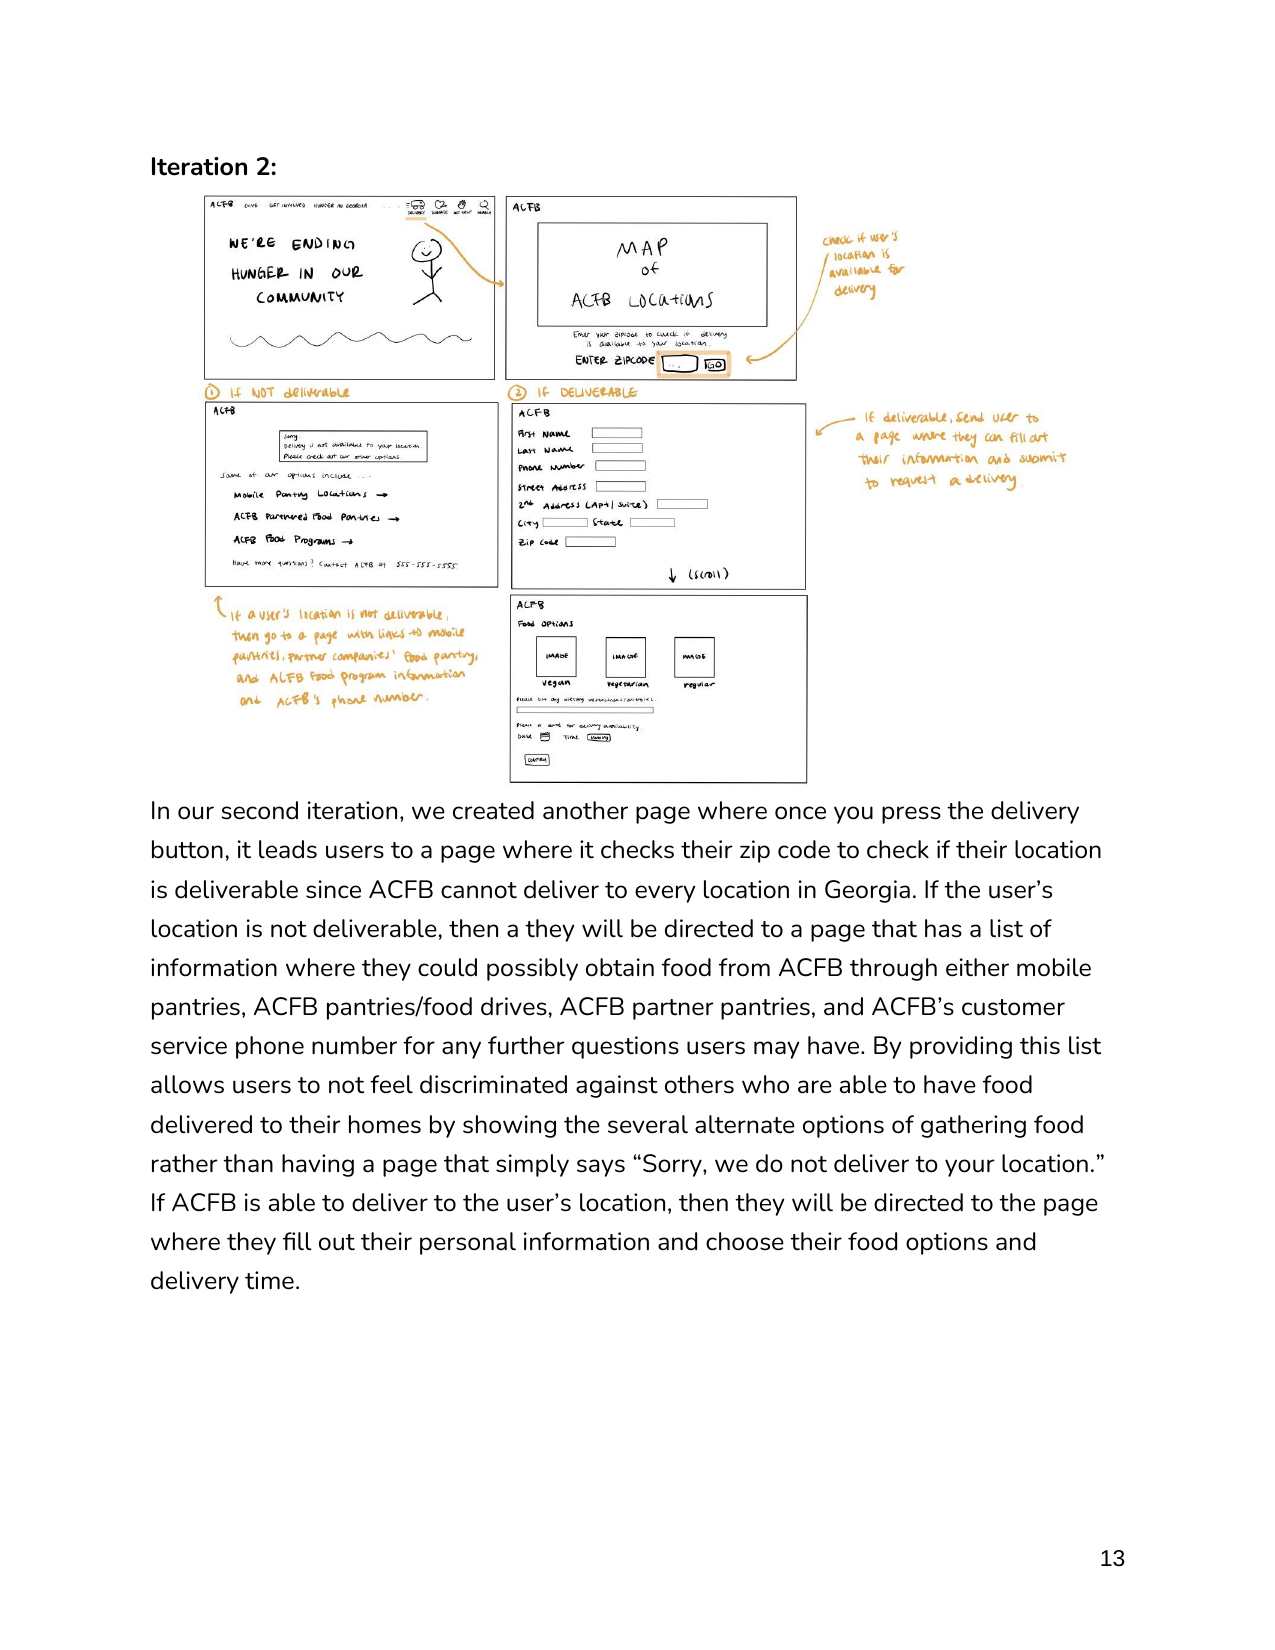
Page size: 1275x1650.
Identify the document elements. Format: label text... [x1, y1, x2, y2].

picture [198, 189, 1077, 791]
text Iteration 2: [150, 150, 1125, 184]
text In our second iteration, we created another page where once you press the delivery button, it leads users to a page where it checks their zip code to check if their location is deliverable since ACFB cannot deliver to every location in Georgia. If the user’s location is not deliverable, then a they will be directed to a page that has a list of information where they could possibly obtain food from ACFB through either mobile pantries, ACFB pantries/food drives, ACFB partner pantries, and ACFB’s customer service phone number for any further questions users may have. By providing this list allows users to not feel discriminated against others who are able to have food delivered to their homes by showing the several alternate options of gathering food rather than having a page that simply says “Sorry, we do not deliver to your location.” If ACFB is able to deliver to the user’s location, then they will be directed to the page where they fill out their personal information and choose their food options and delivery time. [150, 794, 1125, 1298]
